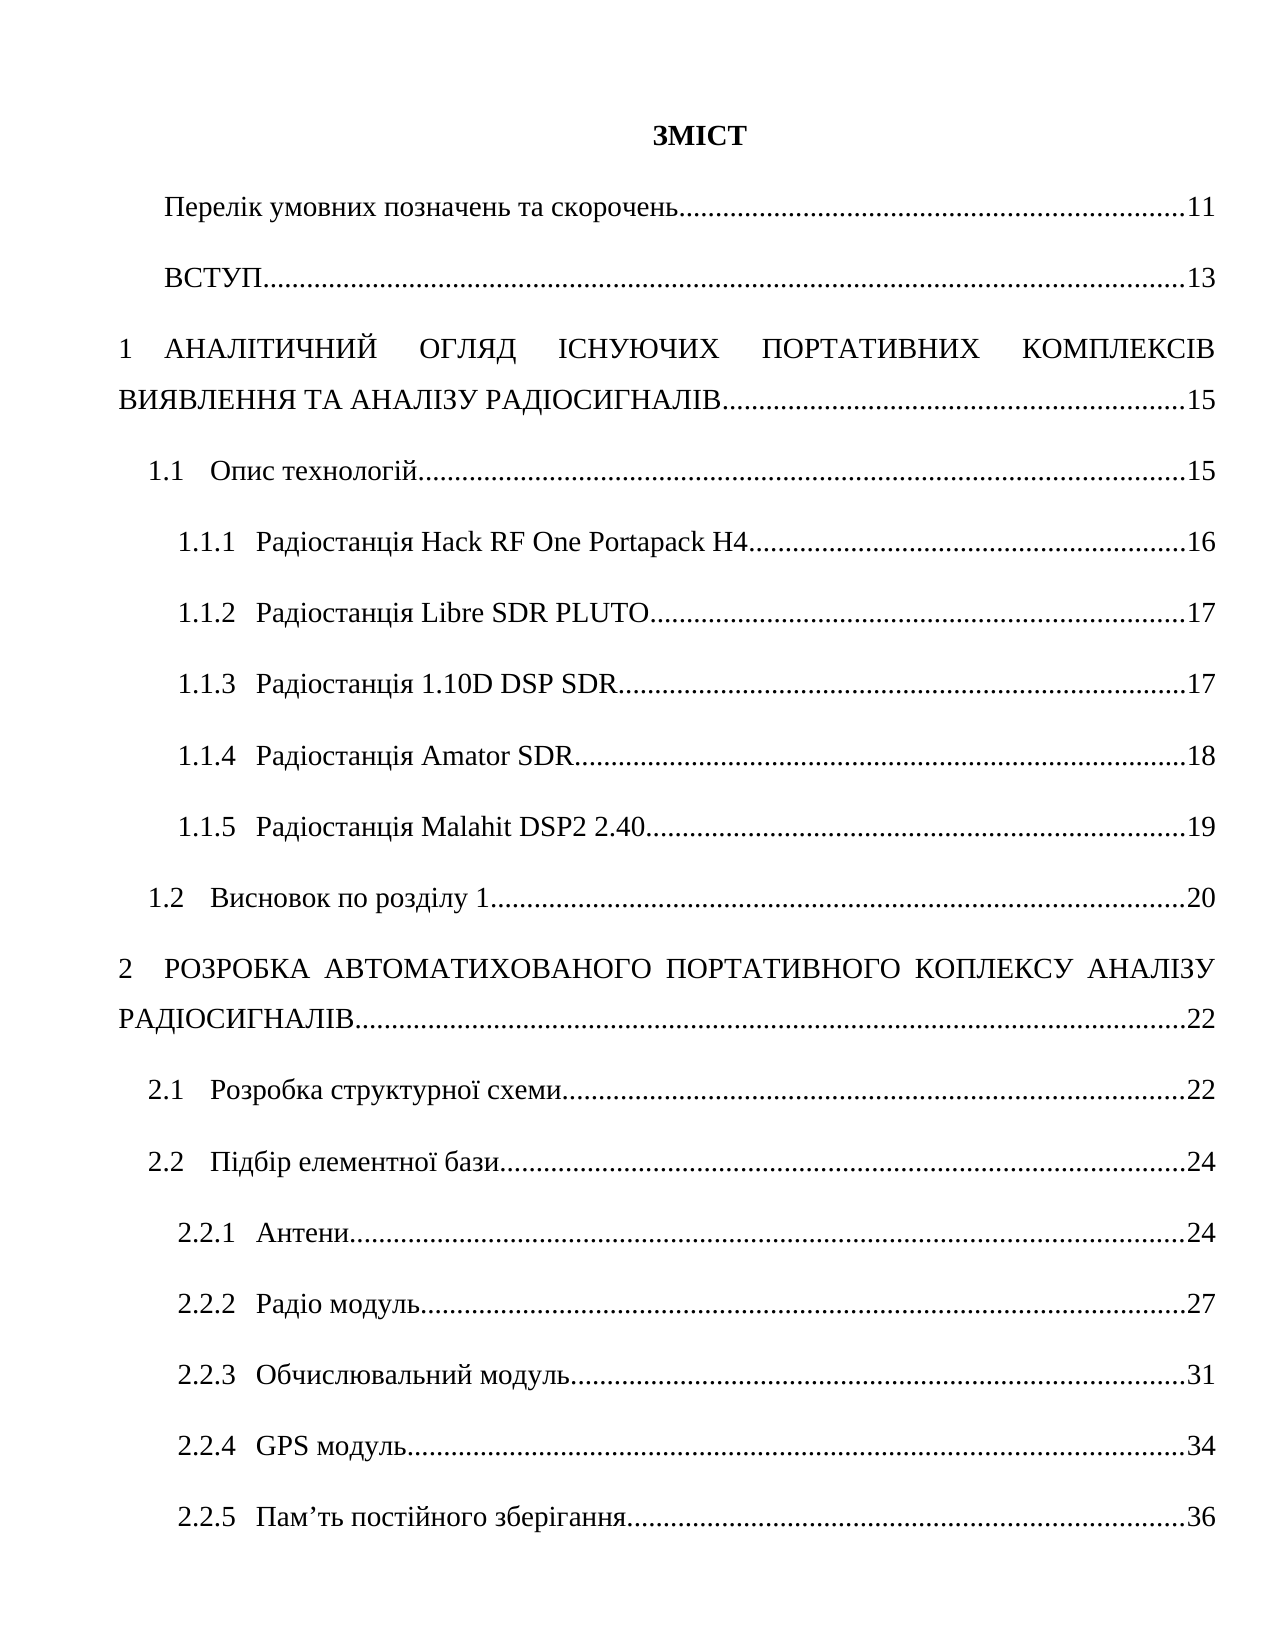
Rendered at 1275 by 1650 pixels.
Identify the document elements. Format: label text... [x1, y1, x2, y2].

text ЗМІСТ [118, 118, 1216, 152]
